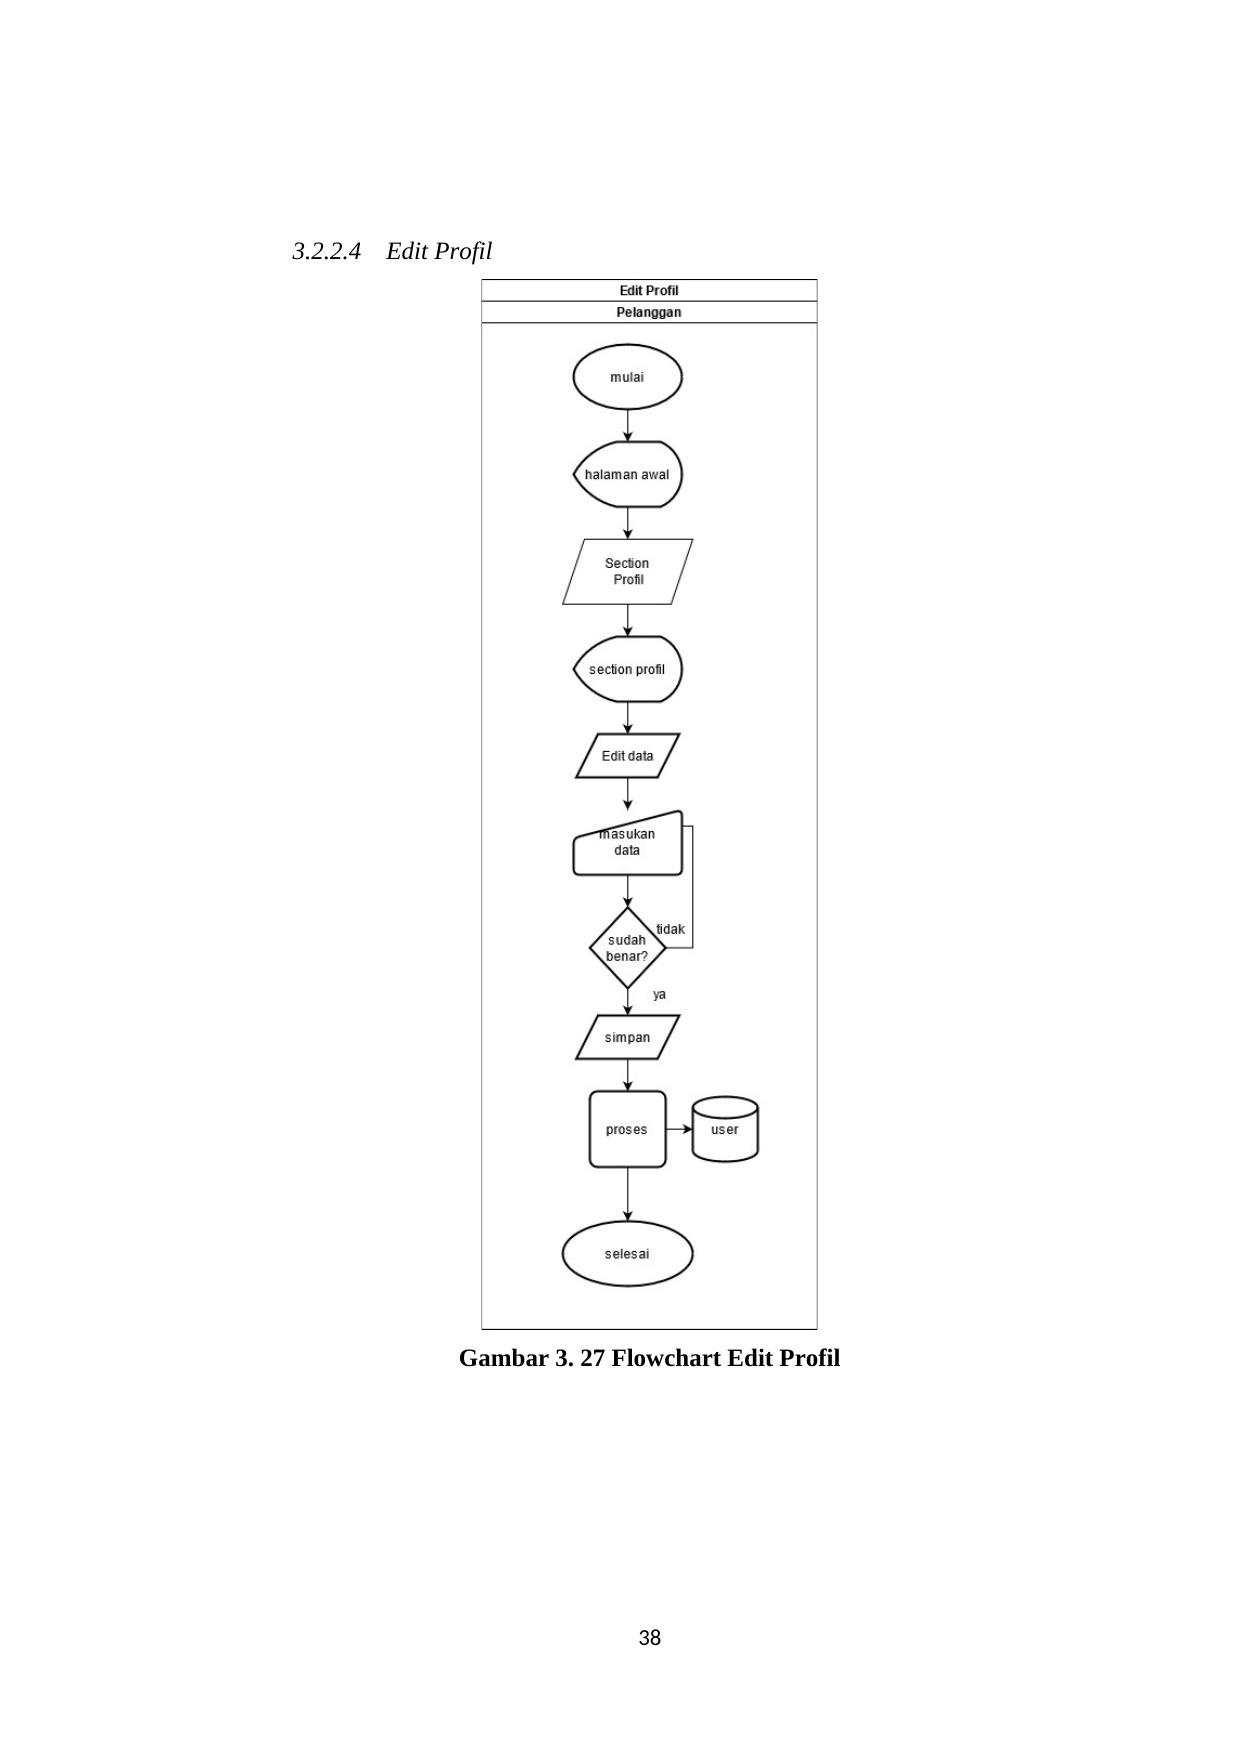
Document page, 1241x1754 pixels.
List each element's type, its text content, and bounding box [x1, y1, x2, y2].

subtitle Edit Profil [292, 236, 1063, 265]
picture [481, 279, 818, 1330]
text Gambar 3. 27 Flowchart Edit Profil [236, 1343, 1063, 1372]
